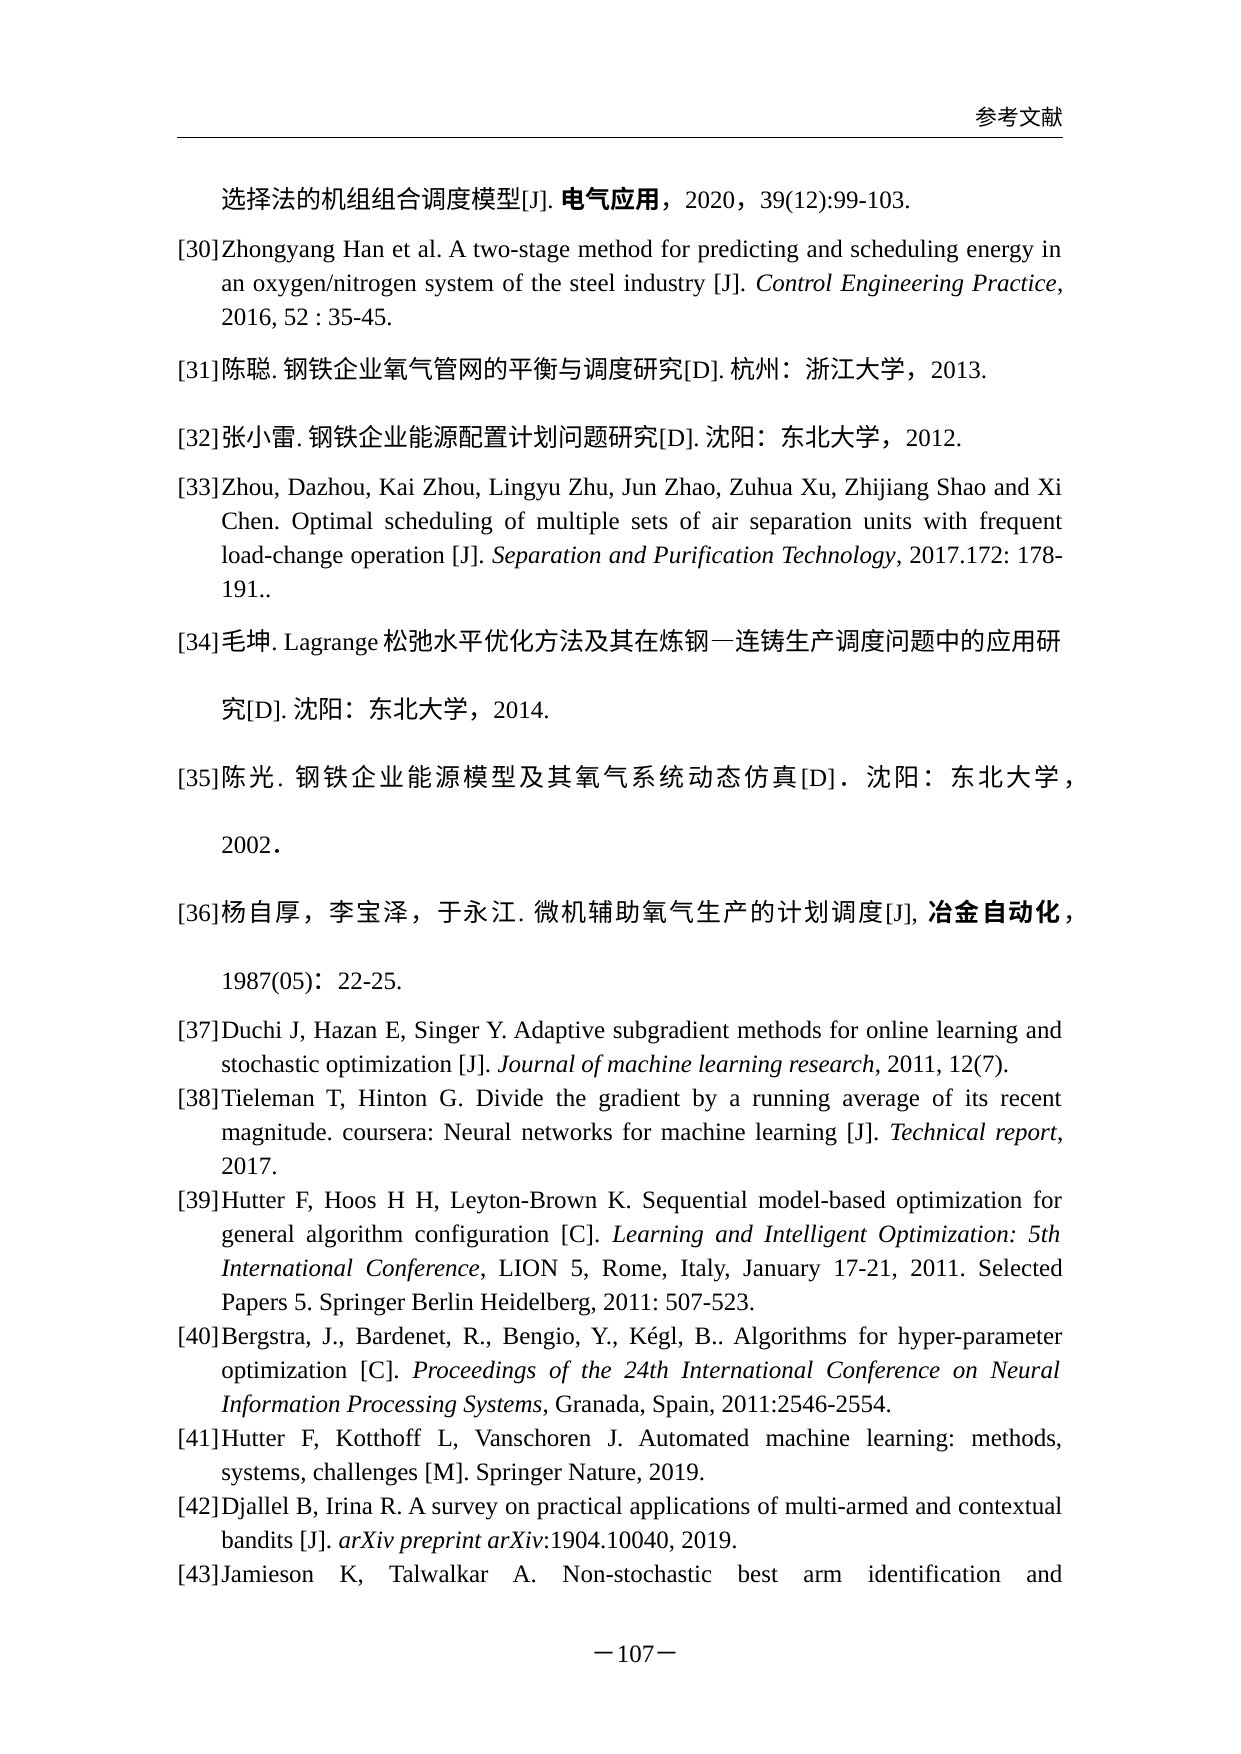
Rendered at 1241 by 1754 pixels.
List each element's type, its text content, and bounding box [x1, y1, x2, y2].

list Zhongyang Han et al. A two-stage method for predicting and scheduling energy in an oxygen/nitrogen system of the steel industry [J]. Control Engineering Practice, 2016, 52 : 35-45. [177, 232, 1063, 334]
list 张小雷. 钢铁企业能源配置计划问题研究[D]. 沈阳：东北大学，2012. [177, 402, 1063, 469]
list Hutter F, Kotthoff L, Vanschoren J. Automated machine learning: methods, systems, challenges [M]. Springer Nature, 2019. [177, 1420, 1063, 1488]
list 毛坤. Lagrange松弛水平优化方法及其在炼钢—连铸生产调度问题中的应用研究[D]. 沈阳：东北大学，2014. [177, 605, 1063, 741]
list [177, 164, 1063, 232]
list Zhou, Dazhou, Kai Zhou, Lingyu Zhu, Jun Zhao, Zuhua Xu, Zhijiang Shao and Xi Chen. Optimal scheduling of multiple sets of air separation units with frequent load-change operation [J]. Separation and Purification Technology, 2017.172: 178-191.. [177, 469, 1063, 605]
list Hutter F, Hoos H H, Leyton-Brown K. Sequential model-based optimization for general algorithm configuration [C]. Learning and Intelligent Optimization: 5th International Conference, LION 5, Rome, Italy, January 17-21, 2011. Selected Papers 5. Springer Berlin Heidelberg, 2011: 507-523. [177, 1183, 1063, 1318]
list 杨自厚，李宝泽，于永江. 微机辅助氧气生产的计划调度[J], 冶金自动化，1987(05)：22-25. [177, 877, 1063, 1013]
list 陈聪. 钢铁企业氧气管网的平衡与调度研究[D]. 杭州：浙江大学，2013. [177, 334, 1063, 402]
list Bergstra, J., Bardenet, R., Bengio, Y., Kégl, B.. Algorithms for hyper-parameter optimization [C]. Proceedings of the 24th International Conference on Neural Information Processing Systems, Granada, Spain, 2011:2546-2554. [177, 1318, 1063, 1420]
list Duchi J, Hazan E, Singer Y. Adaptive subgradient methods for online learning and stochastic optimization [J]. Journal of machine learning research, 2011, 12(7). [177, 1013, 1063, 1081]
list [177, 1556, 1063, 1590]
list Tieleman T, Hinton G. Divide the gradient by a running average of its recent magnitude. coursera: Neural networks for machine learning [J]. Technical report, 2017. [177, 1081, 1063, 1183]
list Djallel B, Irina R. A survey on practical applications of multi-armed and contextual bandits [J]. arXiv preprint arXiv:1904.10040, 2019. [177, 1488, 1063, 1556]
list 陈光. 钢铁企业能源模型及其氧气系统动态仿真[D]．沈阳：东北大学，2002． [177, 741, 1063, 877]
